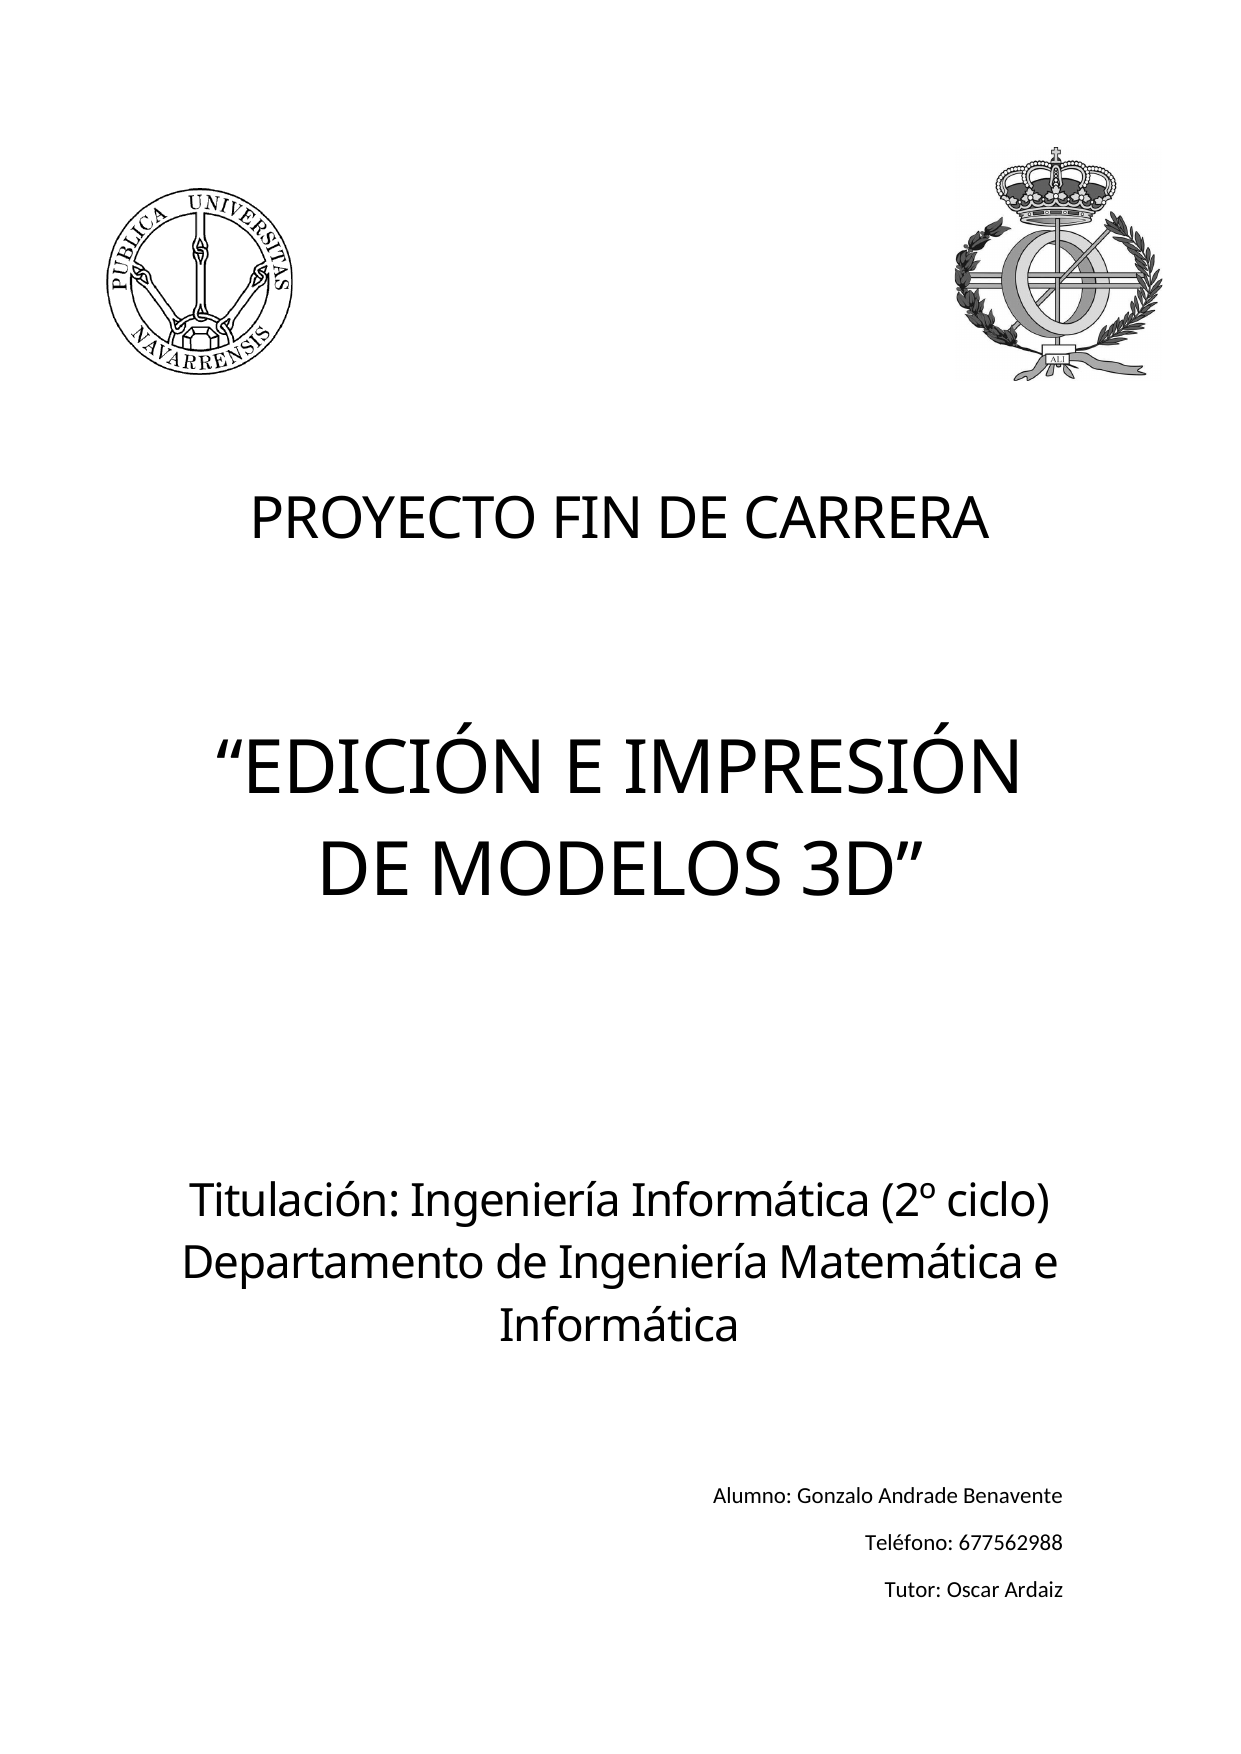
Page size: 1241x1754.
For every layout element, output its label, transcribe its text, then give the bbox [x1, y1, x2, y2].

text Teléfono: 677562988 [177, 1528, 1063, 1556]
title “EDICIÓN E IMPRESIÓN DE MODELOS 3D” [177, 713, 1063, 918]
title PROYECTO FIN DE CARRERA [177, 476, 1063, 556]
text Alumno: Gonzalo Andrade Benavente [177, 1481, 1063, 1509]
title Departamento de Ingeniería Matemática e Informática [177, 1230, 1063, 1354]
text Tutor: Oscar Ardaiz [177, 1575, 1063, 1603]
picture [954, 147, 1163, 381]
title Titulación: Ingeniería Informática (2º ciclo) [177, 1167, 1063, 1230]
picture [106, 188, 293, 375]
